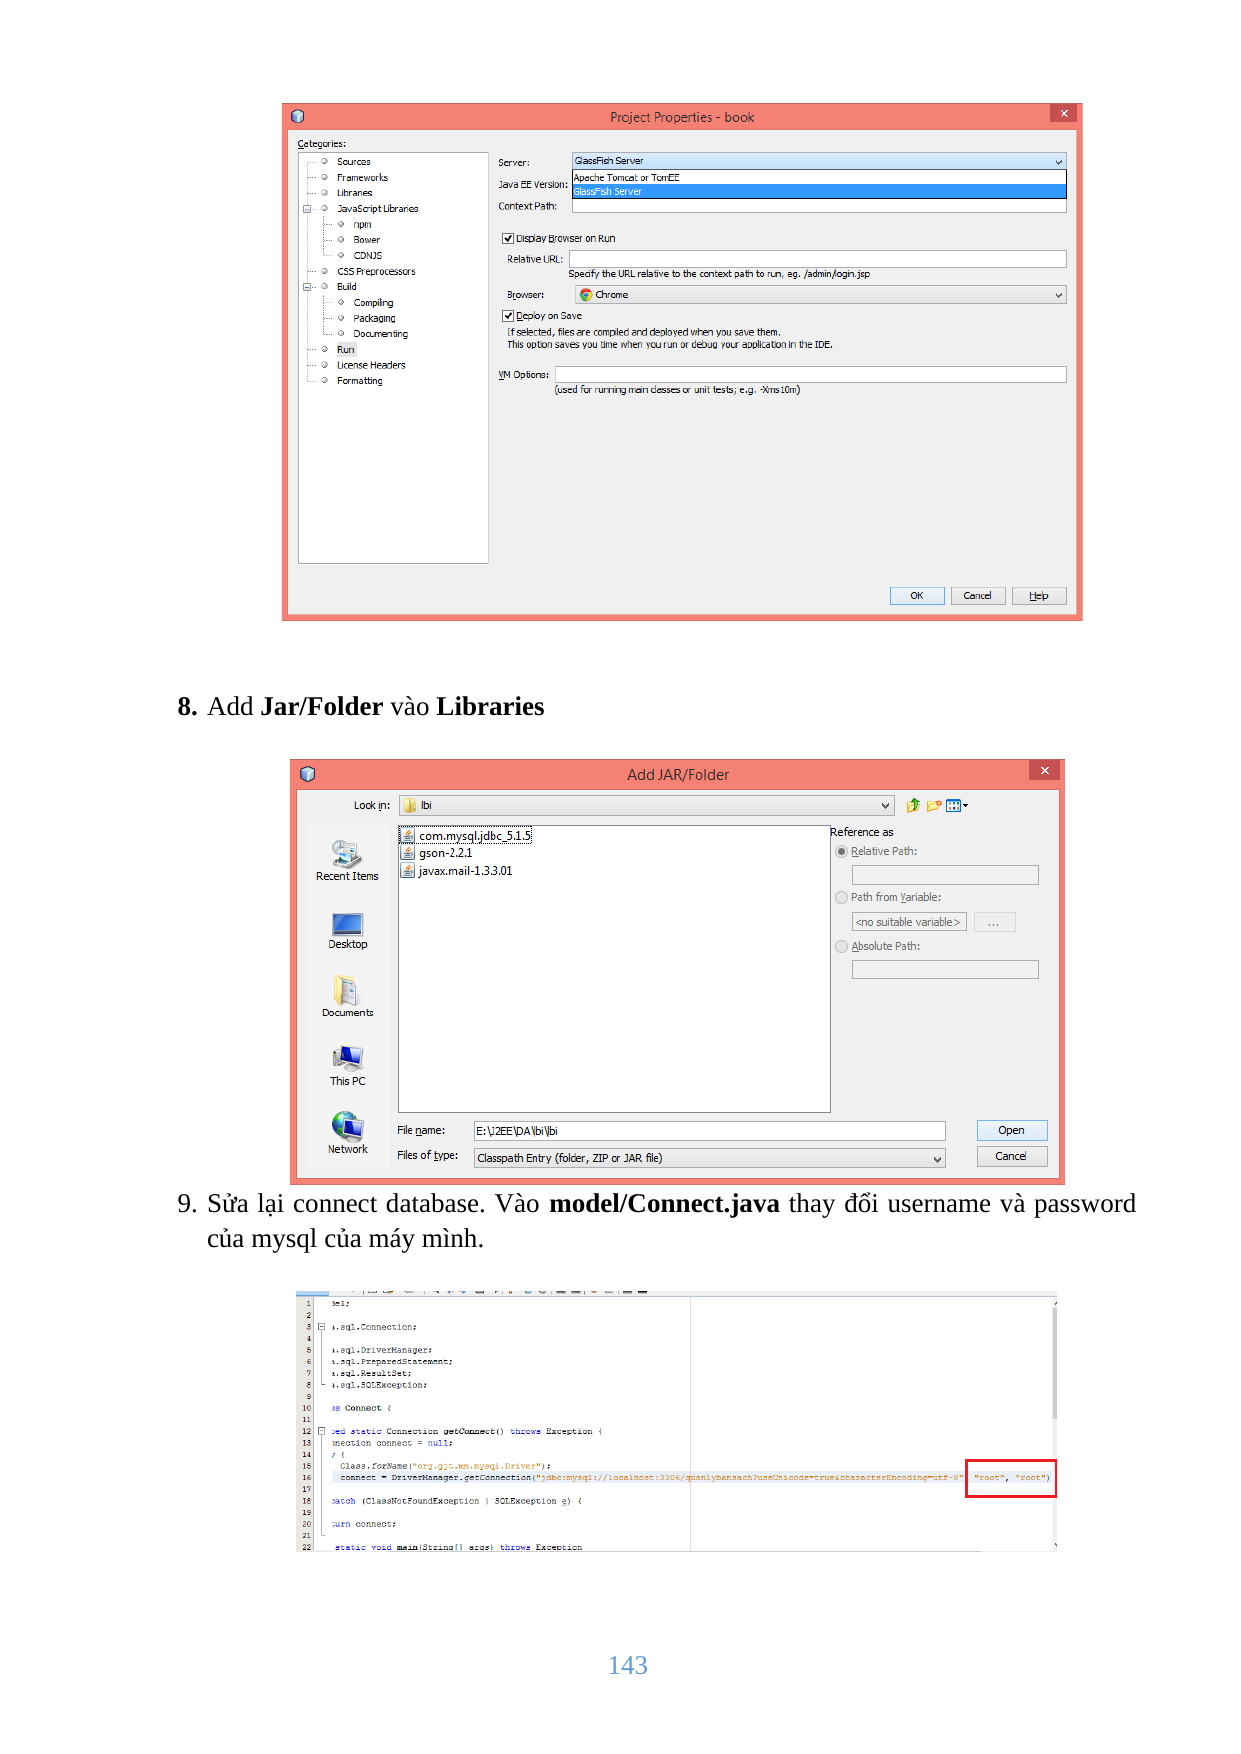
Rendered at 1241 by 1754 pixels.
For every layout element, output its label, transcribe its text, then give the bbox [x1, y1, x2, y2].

list Add Jar/Folder vào Libraries [177, 690, 1137, 721]
picture [296, 1291, 1058, 1552]
picture [281, 103, 1083, 621]
list Sửa lại connect database. Vào model/Connect.java thay đổi username và password của mysql của máy mình. [177, 1187, 1137, 1254]
picture [289, 759, 1065, 1185]
